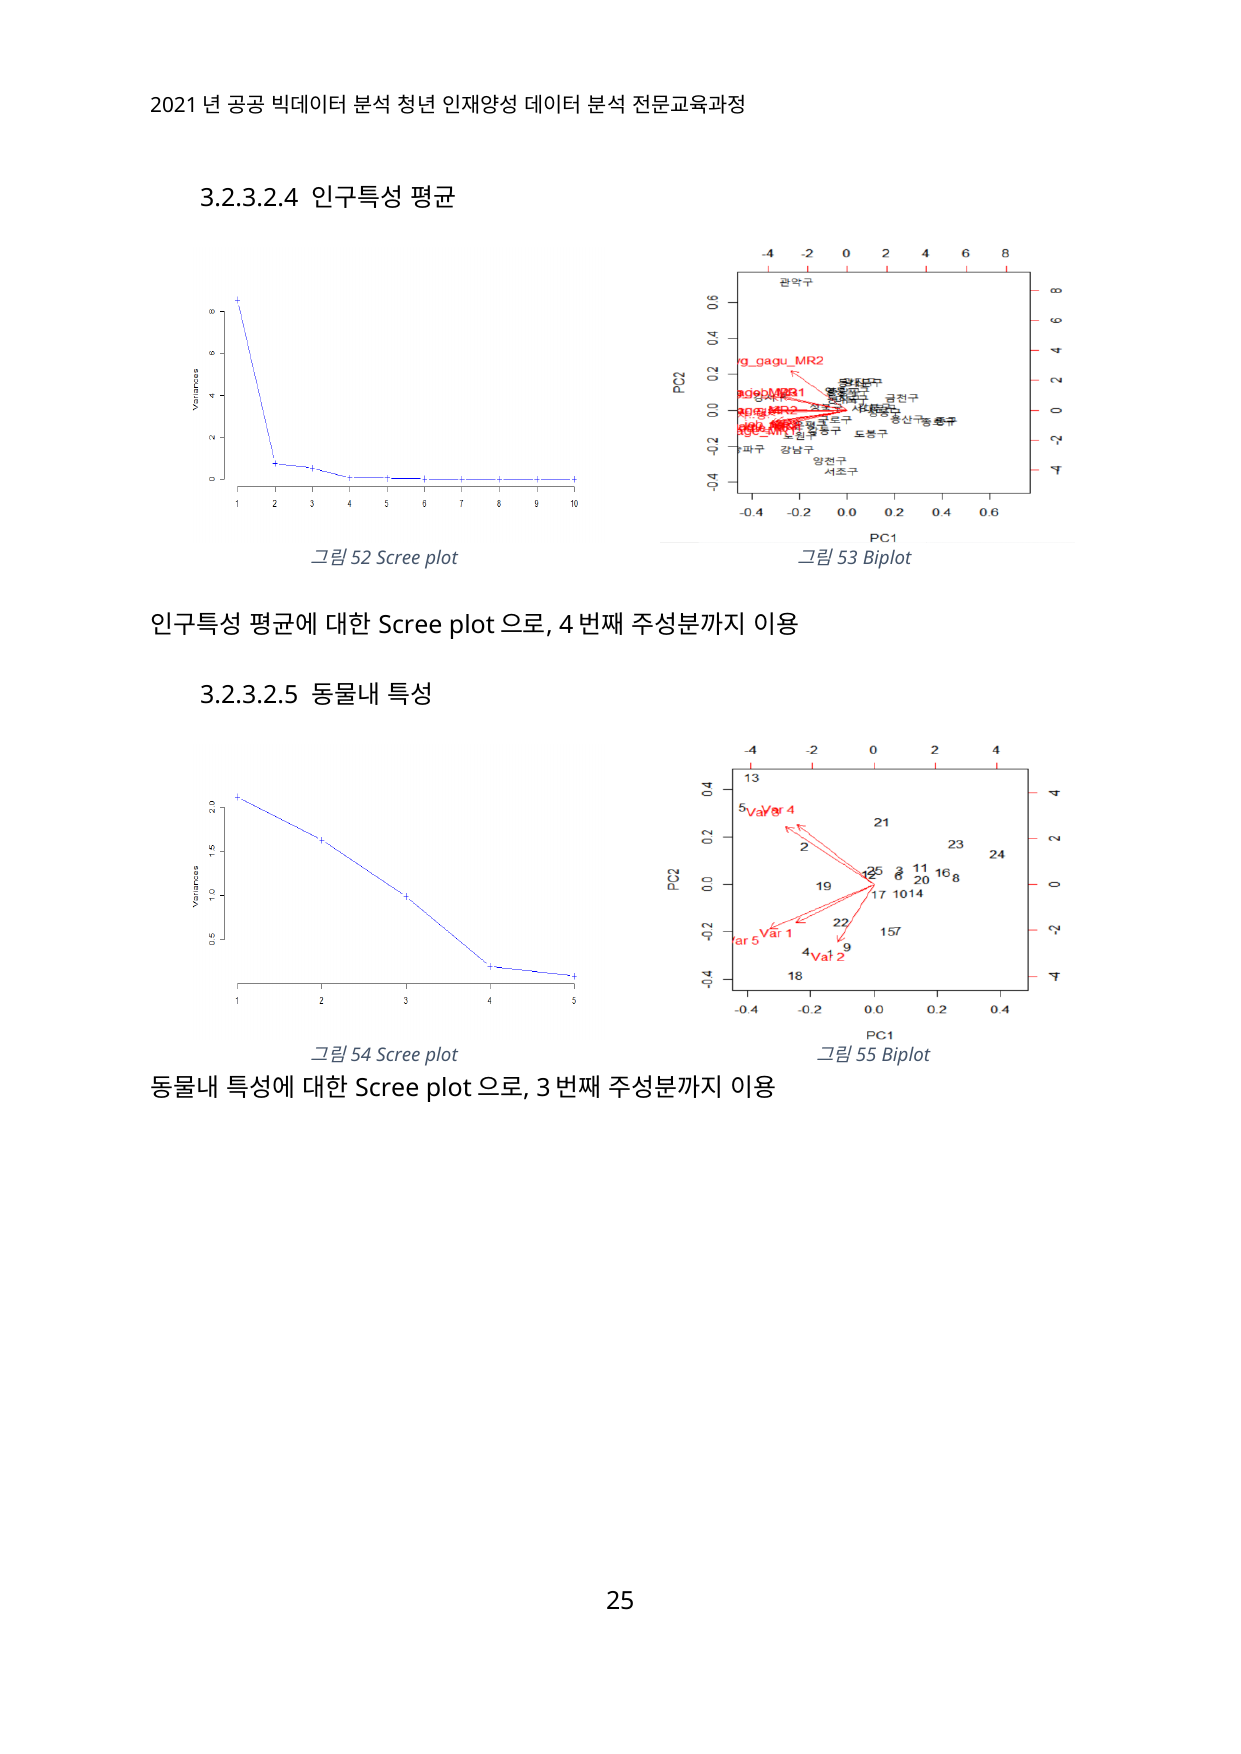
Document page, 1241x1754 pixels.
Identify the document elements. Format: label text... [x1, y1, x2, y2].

picture [190, 744, 605, 1040]
table_header 그림 53 Biplot [620, 248, 1090, 570]
picture [660, 247, 1075, 543]
picture [660, 744, 1075, 1040]
text 인구특성 평균에 대한 Scree plot으로, 4번째 주성분까지 이용 [150, 604, 1090, 640]
subtitle 동물내 특성 [200, 674, 1065, 711]
table_header 그림 55 Biplot [620, 745, 1090, 1067]
table_header 그림 54 Scree plot [150, 745, 620, 1067]
subtitle 인구특성 평균 [200, 177, 1065, 213]
text 동물내 특성에 대한 Scree plot으로, 3번째 주성분까지 이용 [150, 1067, 1090, 1103]
picture [190, 247, 605, 543]
table_header 그림 52 Scree plot [150, 248, 620, 570]
